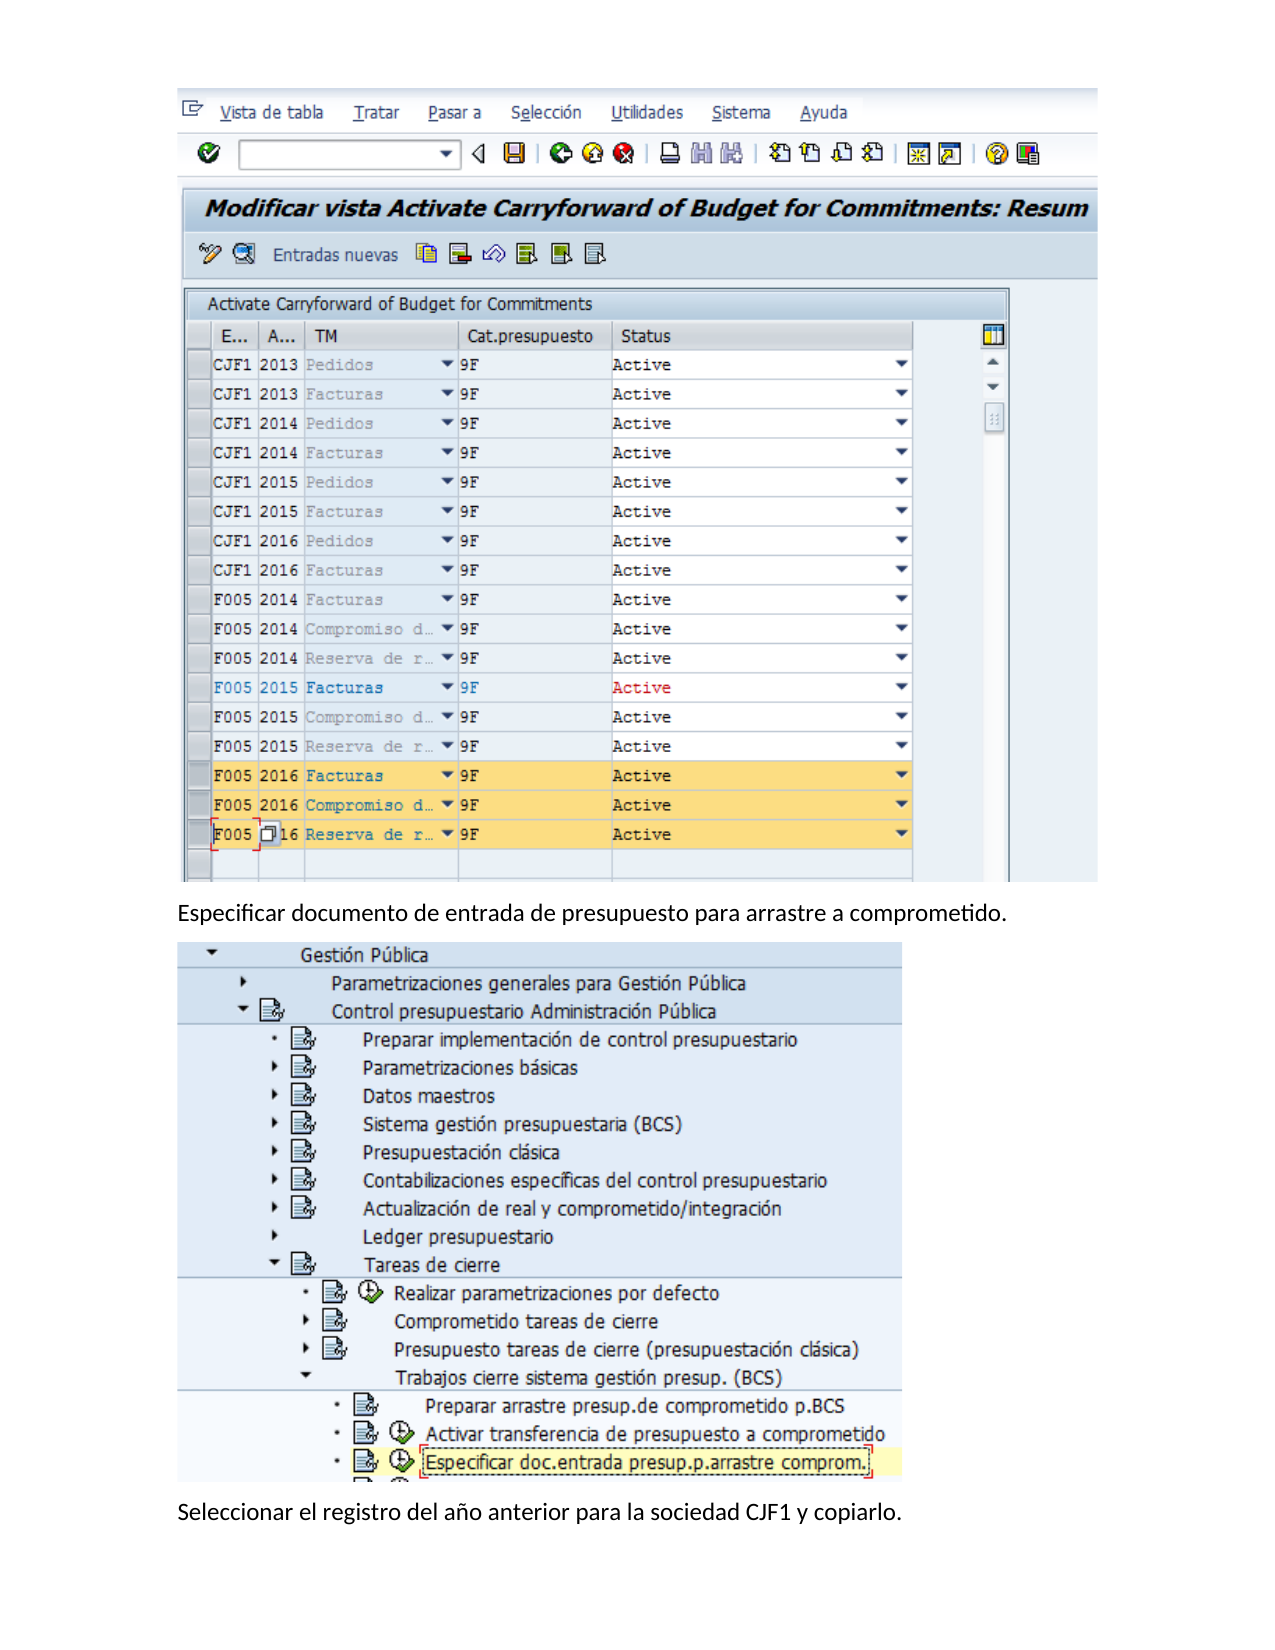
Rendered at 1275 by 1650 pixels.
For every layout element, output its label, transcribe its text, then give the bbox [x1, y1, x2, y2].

picture [177, 942, 903, 1482]
picture [177, 88, 1098, 882]
text Especificar documento de entrada de presupuesto para arrastre a comprometido. [177, 897, 1098, 927]
text Seleccionar el registro del año anterior para la sociedad CJF1 y copiarlo. [177, 1496, 1098, 1527]
